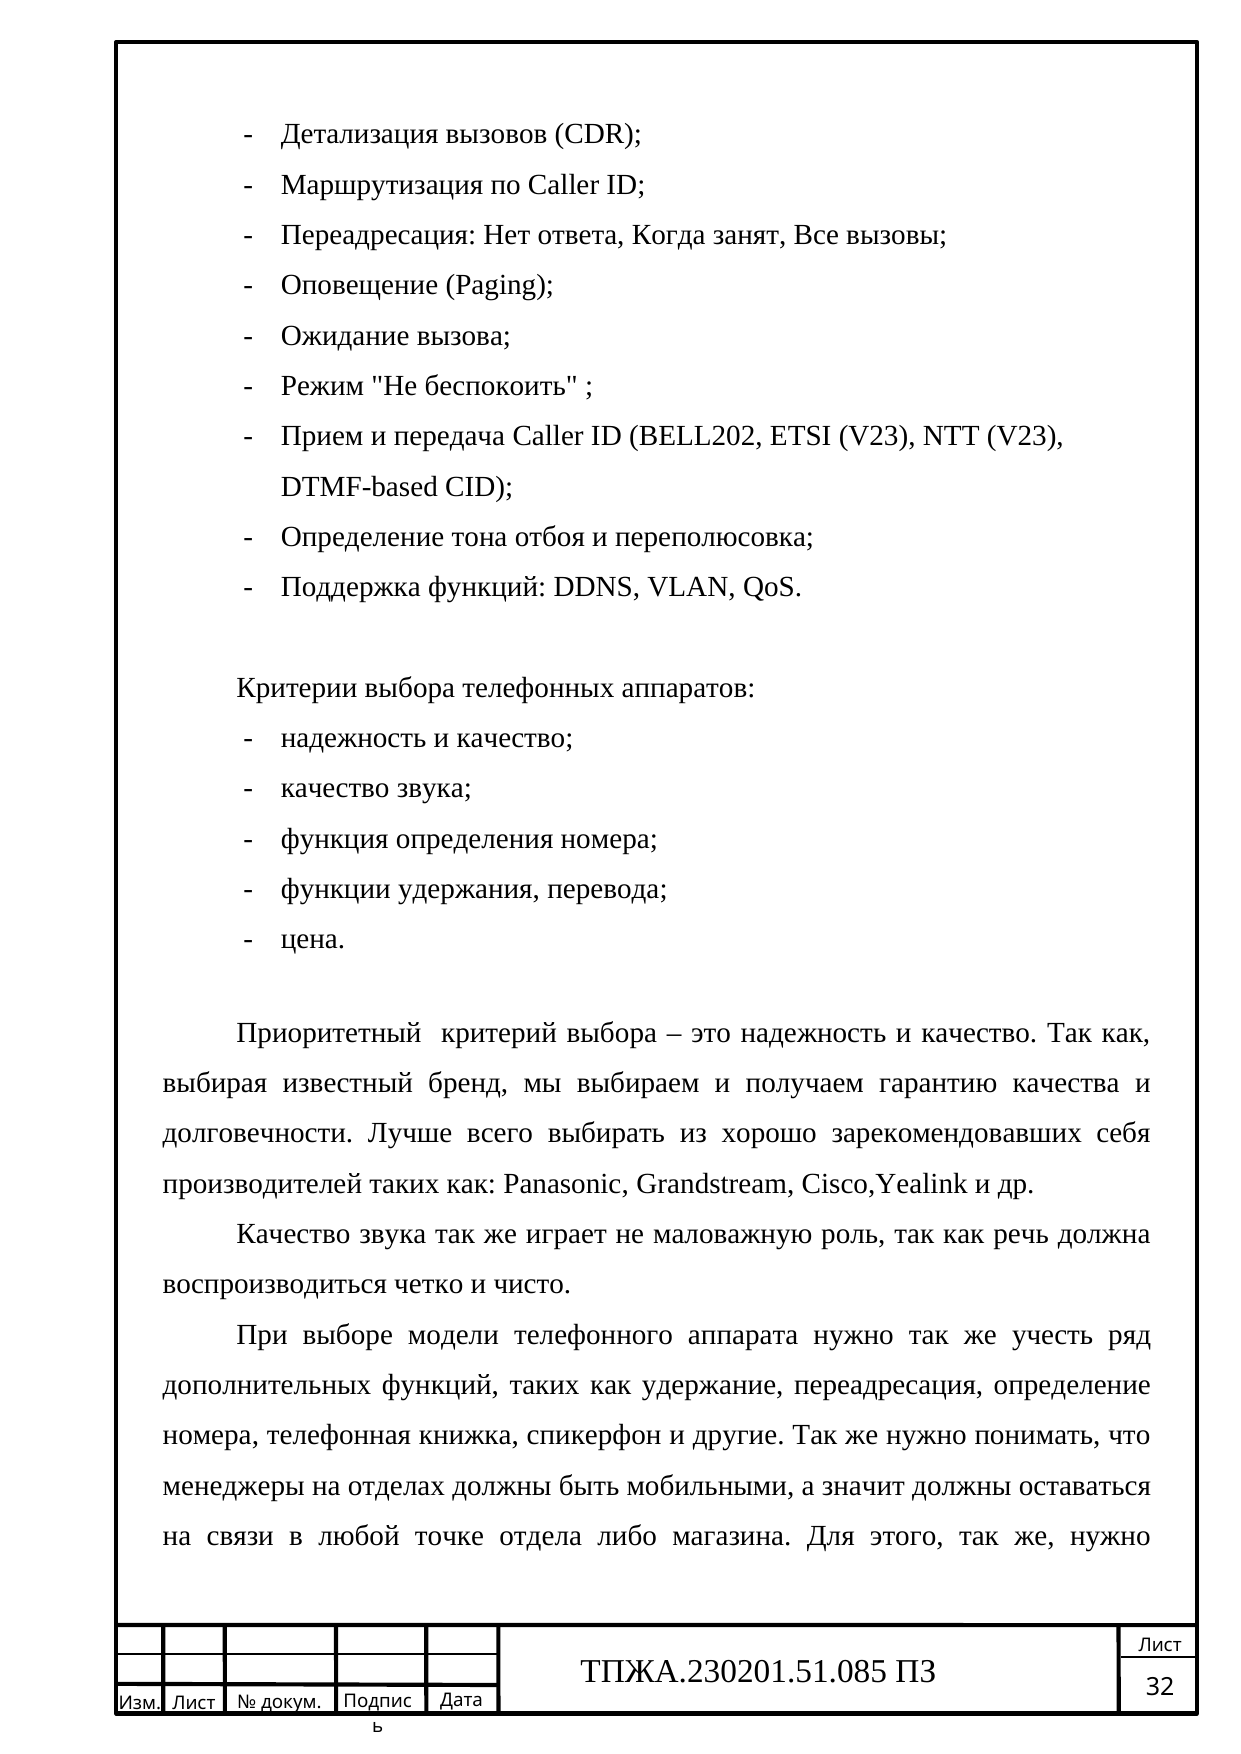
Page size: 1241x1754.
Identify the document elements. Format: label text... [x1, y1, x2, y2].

text Критерии выбора телефонных аппаратов: [162, 670, 1152, 703]
list Ожидание вызова; [243, 318, 1152, 351]
list функции удержания, перевода; [243, 871, 1152, 905]
list Прием и передача Caller ID (BELL202, ETSI (V23), NTT (V23), DTMF-based CID); [243, 418, 1152, 502]
list качество звука; [243, 771, 1152, 804]
text Качество звука так же играет не маловажную роль, так как речь должна воспроизводиться четко и чисто. [162, 1216, 1152, 1300]
list цена. [243, 922, 1152, 955]
text Приоритетный критерий выбора – это надежность и качество. Так как, выбирая известный бренд, мы выбираем и получаем гарантию качества и долговечности. Лучше всего выбирать из хорошо зарекомендовавших себя производителей таких как: Panasonic, Grandstream, Cisco,Yealink и др. [162, 1015, 1152, 1199]
list Переадресация: Нет ответа, Когда занят, Все вызовы; [243, 217, 1152, 251]
list Поддержка функций: DDNS, VLAN, QoS. [243, 569, 1152, 603]
list Детализация вызовов (CDR); [243, 117, 1152, 150]
list Определение тона отбоя и переполюсовка; [243, 519, 1152, 553]
list надежность и качество; [243, 720, 1152, 754]
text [162, 1317, 1152, 1552]
list Оповещение (Paging); [243, 267, 1152, 301]
list Режим "Не беспокоить" ; [243, 368, 1152, 402]
list функция определения номера; [243, 821, 1152, 854]
list Маршрутизация по Caller ID; [243, 167, 1152, 200]
